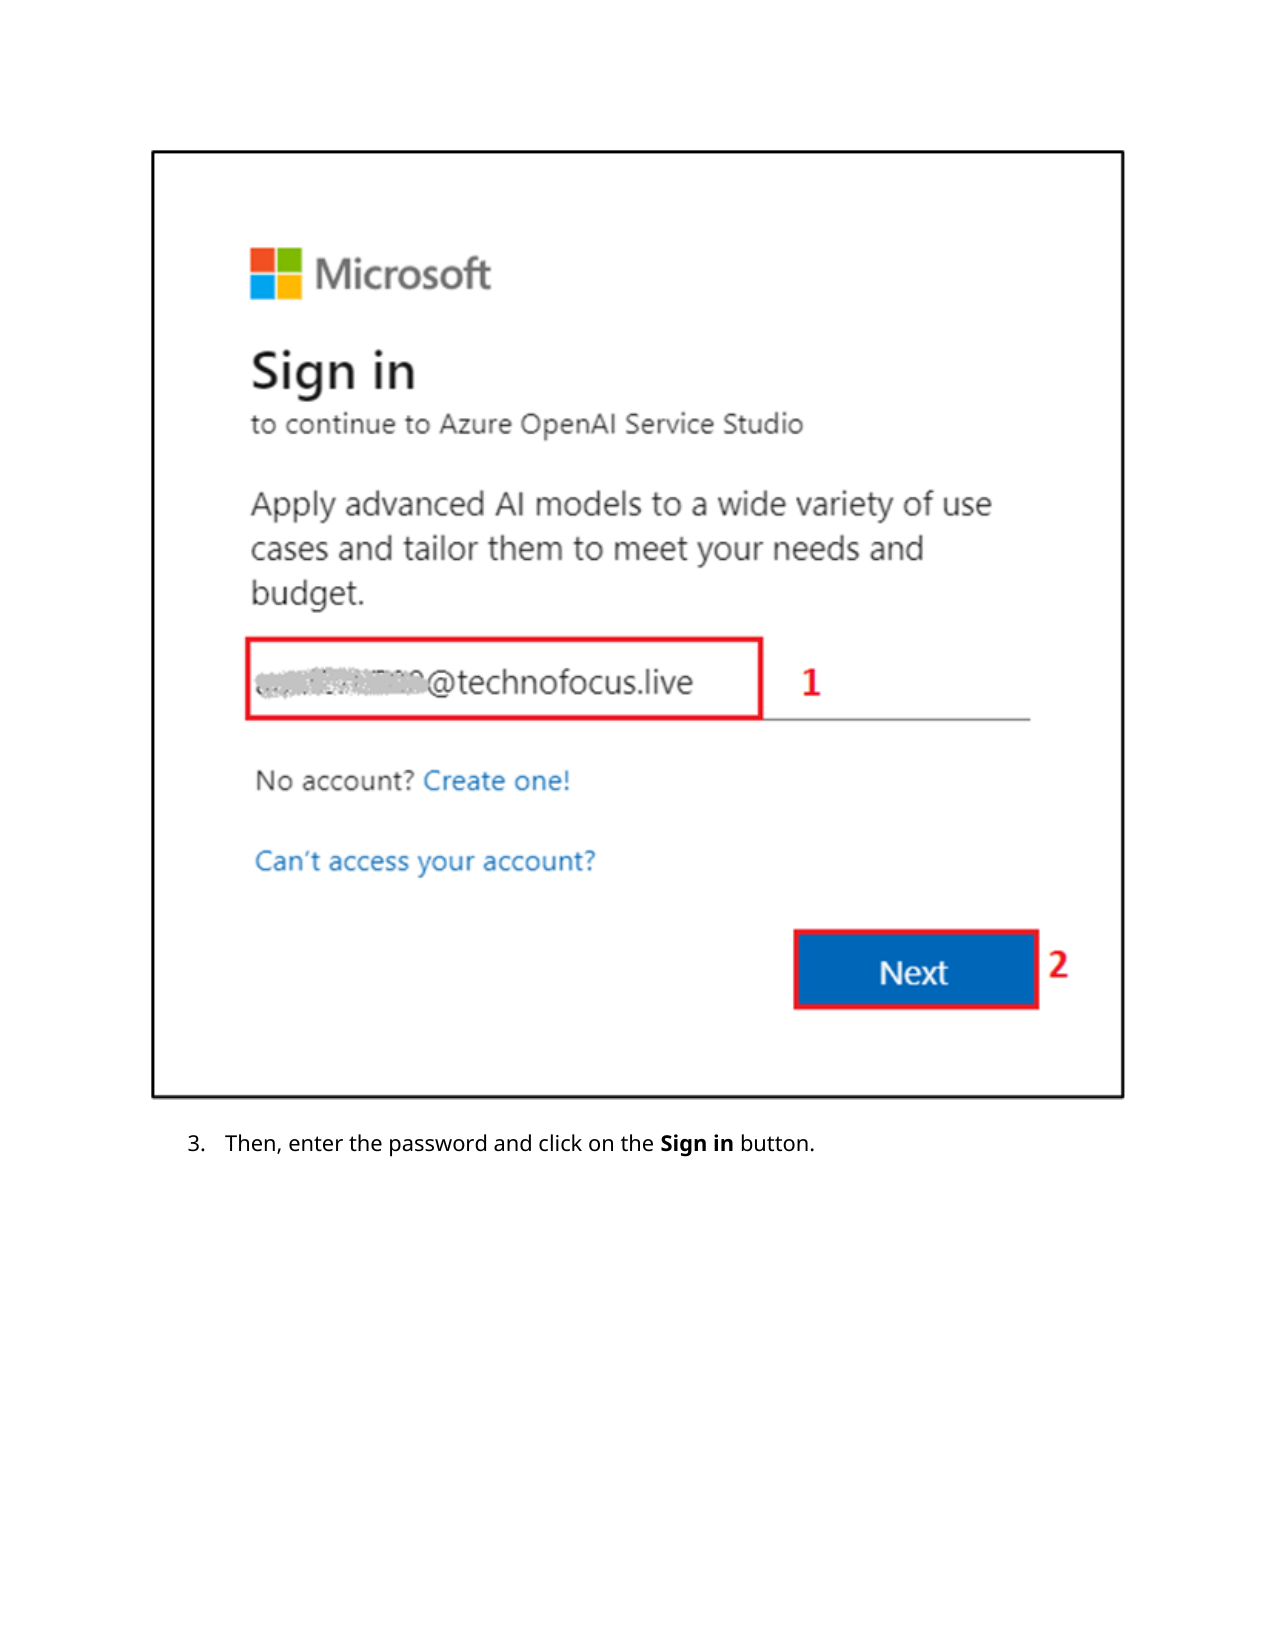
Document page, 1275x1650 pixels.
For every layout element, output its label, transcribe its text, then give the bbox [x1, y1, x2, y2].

list Then, enter the password and click on the Sign in button. [187, 1128, 1125, 1158]
picture [150, 150, 1125, 1100]
